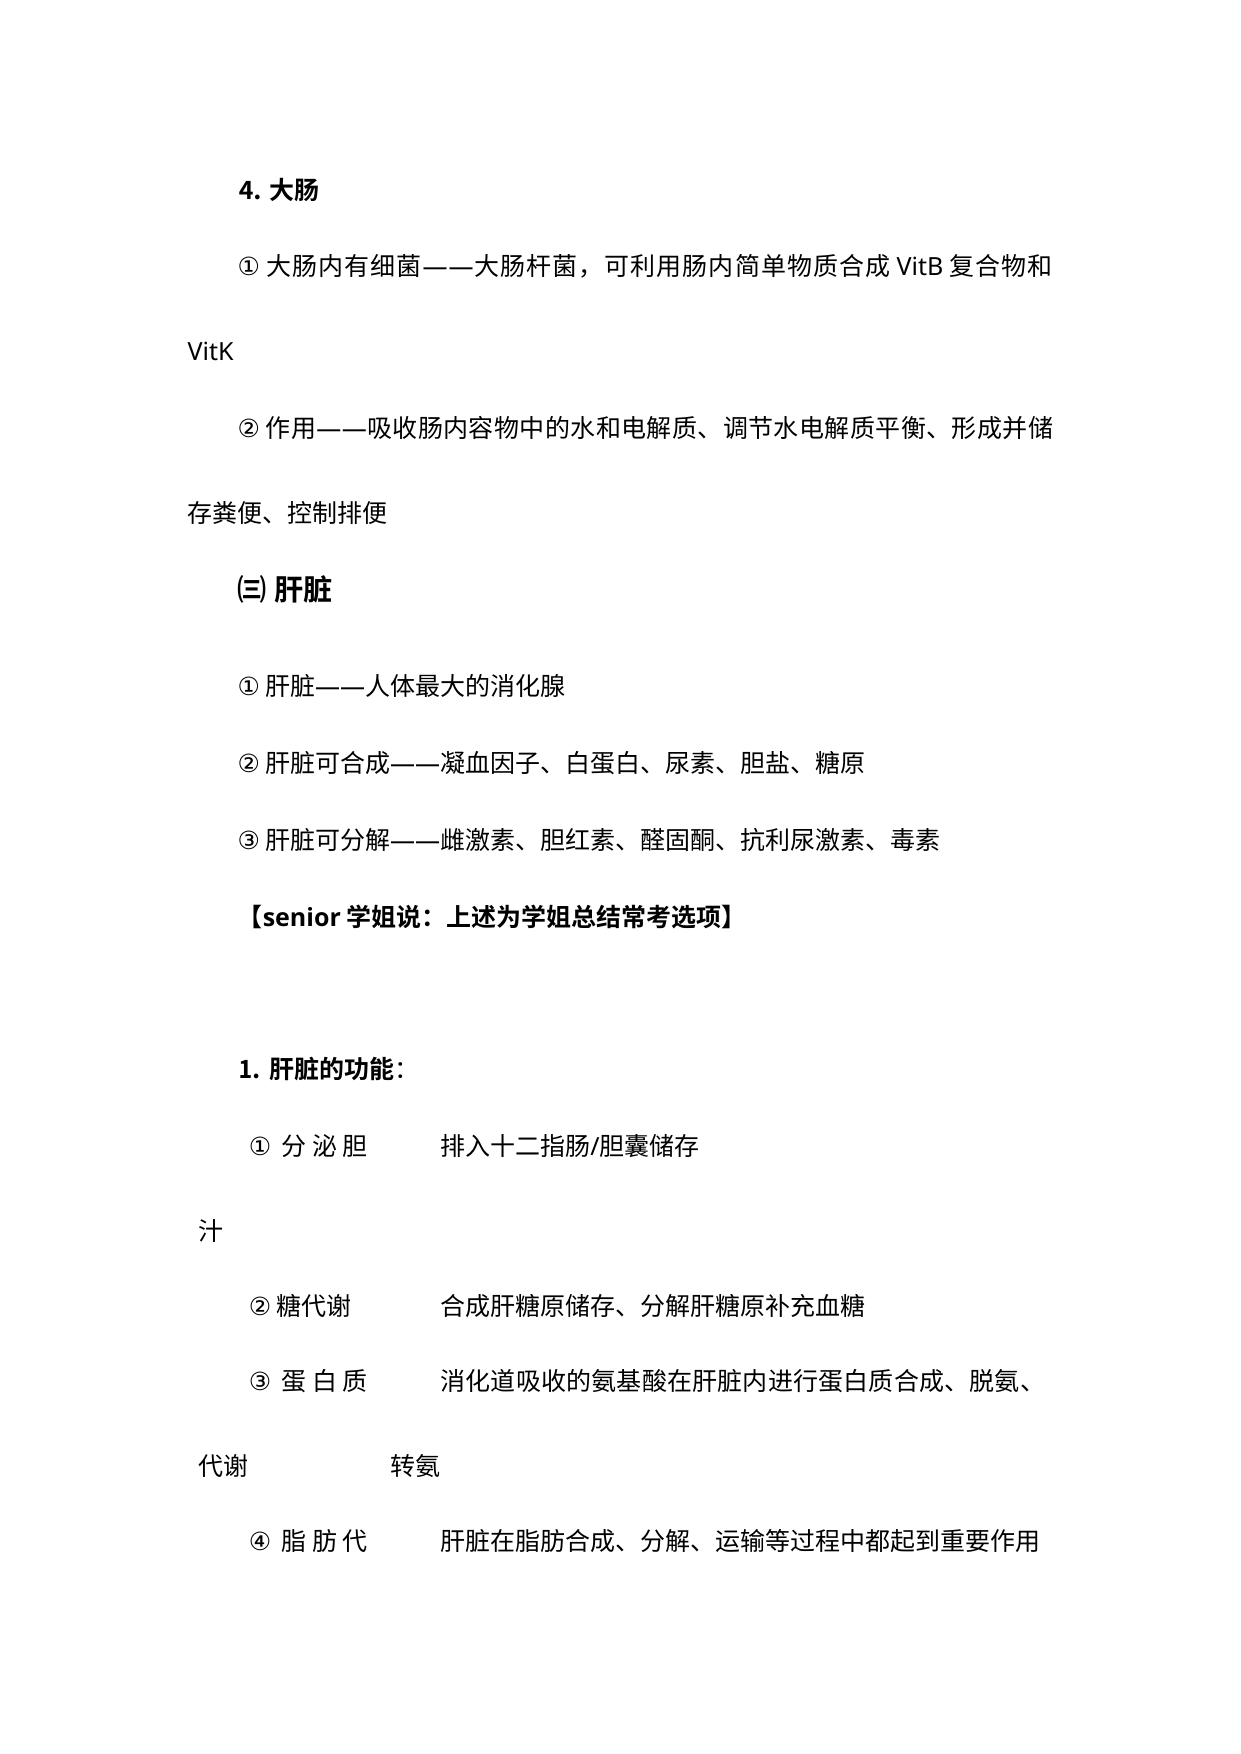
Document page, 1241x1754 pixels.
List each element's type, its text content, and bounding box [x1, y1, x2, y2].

table_cell ②糖代谢 [188, 1271, 379, 1346]
text ⒈ 肝脏的功能： [187, 1035, 1053, 1103]
text ①肝脏——人体最大的消化腺 [187, 652, 1053, 719]
text ㈢ 肝脏 [187, 555, 1053, 623]
table_cell 消化道吸收的氨基酸在肝脏内进行蛋白质合成、脱氨、转氨 [379, 1346, 1058, 1506]
table_header ①分泌胆汁 [188, 1112, 379, 1271]
table_cell 合成肝糖原储存、分解肝糖原补充血糖 [379, 1271, 1058, 1346]
text ⒋ 大肠 [187, 156, 1053, 224]
text ③肝脏可分解——雌激素、胆红素、醛固酮、抗利尿激素、毒素 [187, 805, 1053, 873]
text ②肝脏可合成——凝血因子、白蛋白、尿素、胆盐、糖原 [187, 728, 1053, 796]
text 【senior学姐说：上述为学姐总结常考选项】 [187, 882, 1053, 950]
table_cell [379, 1506, 1058, 1581]
table_cell ④脂肪代谢 [188, 1506, 379, 1581]
text ②作用——吸收肠内容物中的水和电解质、调节水电解质平衡、形成并储存粪便、控制排便 [187, 393, 1053, 546]
table_cell ③蛋白质代谢 [188, 1346, 379, 1506]
text ①大肠内有细菌——大肠杆菌，可利用肠内简单物质合成VitB复合物和VitK [187, 232, 1053, 385]
table_header 排入十二指肠/胆囊储存 [379, 1112, 1058, 1271]
